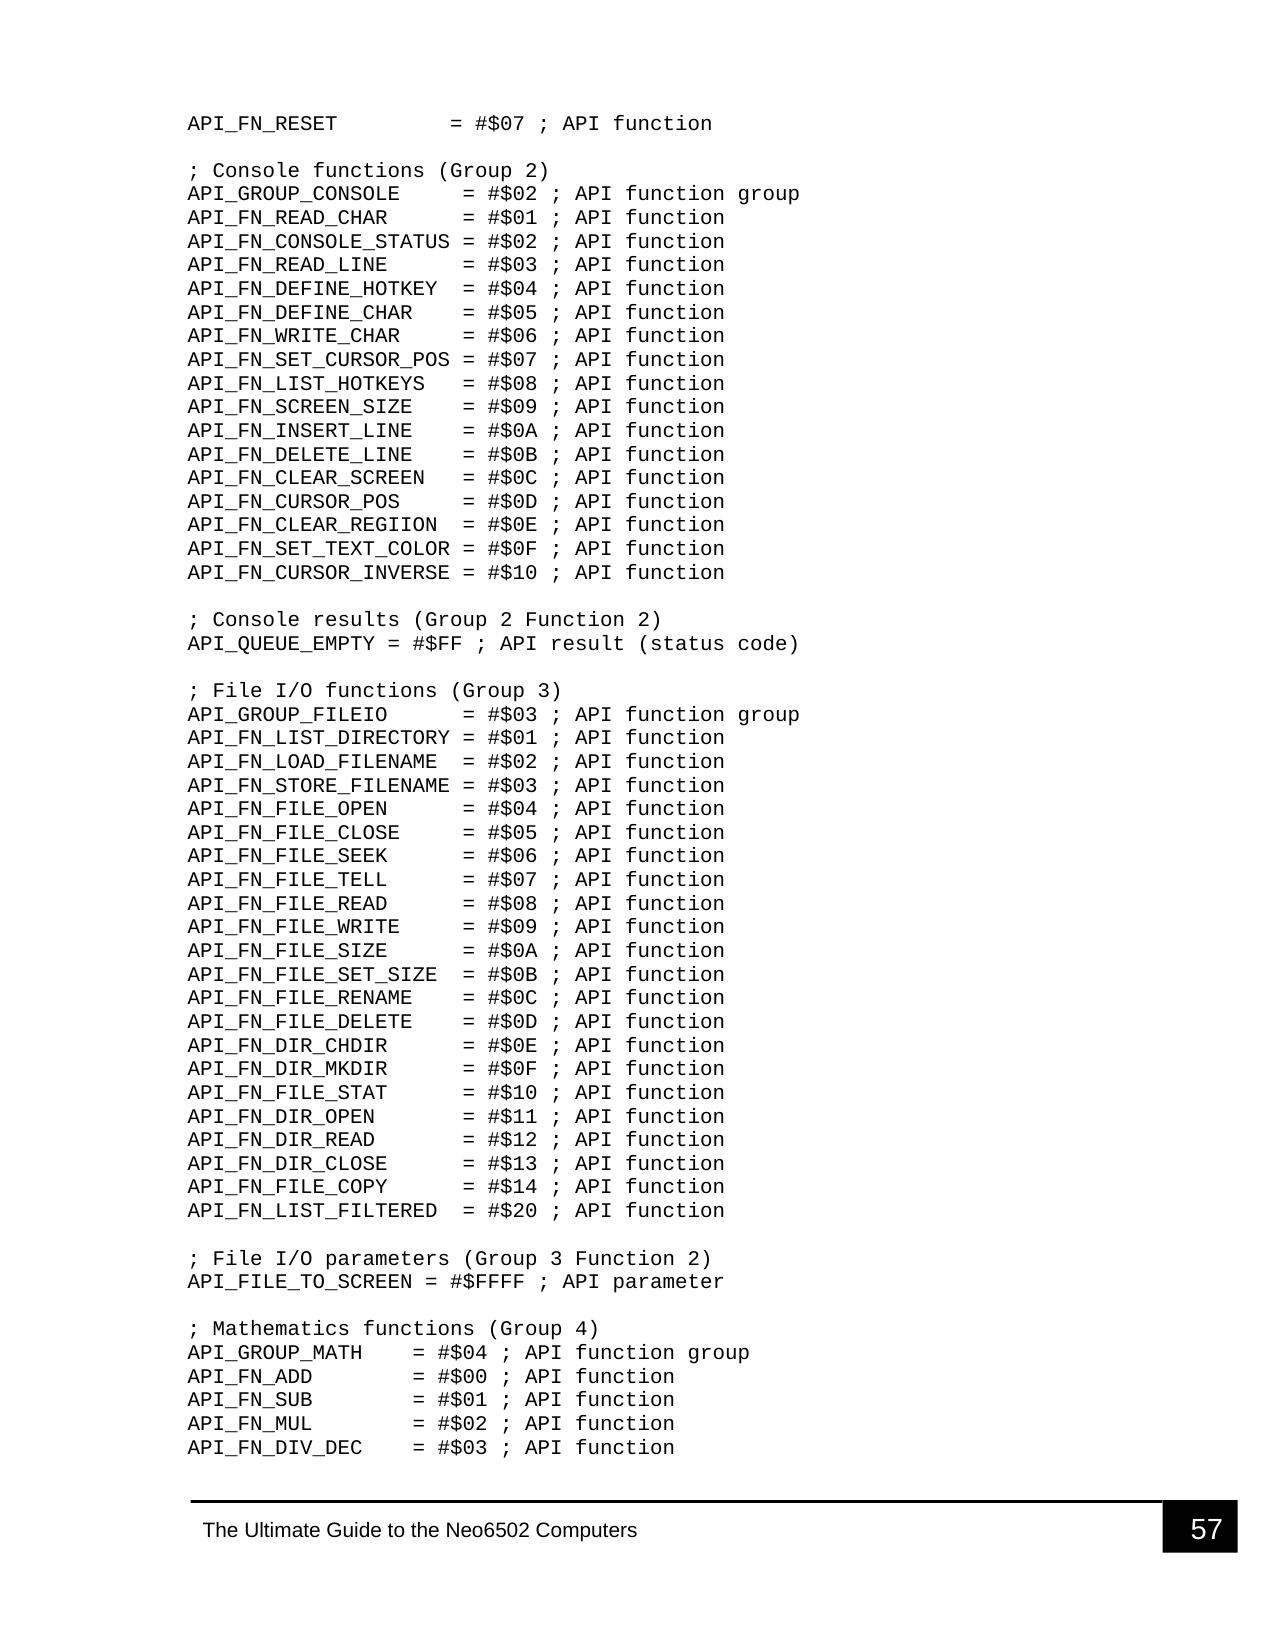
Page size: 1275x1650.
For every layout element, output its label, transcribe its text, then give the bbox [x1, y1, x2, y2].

text API_FN_FILE_SEEK = #$06 ; API function [187, 846, 1162, 869]
text API_FN_LIST_HOTKEYS = #$08 ; API function [187, 373, 1162, 396]
text API_FILE_TO_SCREEN = #$FFFF ; API parameter [187, 1271, 1162, 1295]
text API_FN_CURSOR_POS = #$0D ; API function [187, 491, 1162, 514]
text API_FN_FILE_SET_SIZE = #$0B ; API function [187, 964, 1162, 987]
text API_FN_CURSOR_INVERSE = #$10 ; API function [187, 562, 1162, 585]
text API_FN_LOAD_FILENAME = #$02 ; API function [187, 751, 1162, 774]
text API_FN_DIR_CLOSE = #$13 ; API function [187, 1153, 1162, 1177]
text API_FN_FILE_TELL = #$07 ; API function [187, 869, 1162, 893]
text API_FN_FILE_RENAME = #$0C ; API function [187, 987, 1162, 1011]
text API_FN_SCREEN_SIZE = #$09 ; API function [187, 396, 1162, 420]
text API_GROUP_MATH = #$04 ; API function group [187, 1342, 1162, 1366]
text API_FN_DEFINE_CHAR = #$05 ; API function [187, 302, 1162, 325]
text API_FN_CLEAR_SCREEN = #$0C ; API function [187, 467, 1162, 491]
text API_FN_FILE_STAT = #$10 ; API function [187, 1082, 1162, 1106]
text API_FN_FILE_WRITE = #$09 ; API function [187, 916, 1162, 940]
text API_GROUP_FILEIO = #$03 ; API function group [187, 704, 1162, 727]
text API_FN_CLEAR_REGIION = #$0E ; API function [187, 514, 1162, 538]
text ; File I/O parameters (Group 3 Function 2) [187, 1247, 1162, 1271]
text API_QUEUE_EMPTY = #$FF ; API result (status code) [187, 633, 1162, 656]
text API_FN_READ_LINE = #$03 ; API function [187, 254, 1162, 278]
text API_GROUP_CONSOLE = #$02 ; API function group [187, 183, 1162, 207]
text API_FN_FILE_SIZE = #$0A ; API function [187, 940, 1162, 964]
text ; Mathematics functions (Group 4) [187, 1318, 1162, 1342]
text API_FN_FILE_OPEN = #$04 ; API function [187, 798, 1162, 822]
text API_FN_DIR_READ = #$12 ; API function [187, 1129, 1162, 1153]
text API_FN_INSERT_LINE = #$0A ; API function [187, 420, 1162, 443]
text API_FN_DIV_DEC = #$03 ; API function [187, 1437, 1162, 1460]
text API_FN_RESET = #$07 ; API function [187, 112, 1162, 136]
text API_FN_READ_CHAR = #$01 ; API function [187, 207, 1162, 231]
text ; File I/O functions (Group 3) [187, 680, 1162, 704]
text API_FN_DEFINE_HOTKEY = #$04 ; API function [187, 278, 1162, 302]
text API_FN_WRITE_CHAR = #$06 ; API function [187, 325, 1162, 349]
text API_FN_FILE_DELETE = #$0D ; API function [187, 1011, 1162, 1035]
text API_FN_FILE_READ = #$08 ; API function [187, 893, 1162, 916]
text API_FN_FILE_COPY = #$14 ; API function [187, 1177, 1162, 1200]
text API_FN_LIST_DIRECTORY = #$01 ; API function [187, 727, 1162, 751]
text API_FN_MUL = #$02 ; API function [187, 1413, 1162, 1437]
text API_FN_ADD = #$00 ; API function [187, 1366, 1162, 1389]
text ; Console functions (Group 2) [187, 160, 1162, 183]
text API_FN_DIR_CHDIR = #$0E ; API function [187, 1035, 1162, 1058]
text API_FN_SUB = #$01 ; API function [187, 1389, 1162, 1413]
text ; Console results (Group 2 Function 2) [187, 609, 1162, 633]
text API_FN_SET_TEXT_COLOR = #$0F ; API function [187, 538, 1162, 562]
text API_FN_CONSOLE_STATUS = #$02 ; API function [187, 231, 1162, 254]
text API_FN_FILE_CLOSE = #$05 ; API function [187, 822, 1162, 846]
text API_FN_STORE_FILENAME = #$03 ; API function [187, 774, 1162, 798]
text API_FN_DIR_OPEN = #$11 ; API function [187, 1106, 1162, 1129]
text API_FN_DELETE_LINE = #$0B ; API function [187, 443, 1162, 467]
text API_FN_SET_CURSOR_POS = #$07 ; API function [187, 349, 1162, 373]
text API_FN_LIST_FILTERED = #$20 ; API function [187, 1200, 1162, 1224]
text API_FN_DIR_MKDIR = #$0F ; API function [187, 1058, 1162, 1082]
